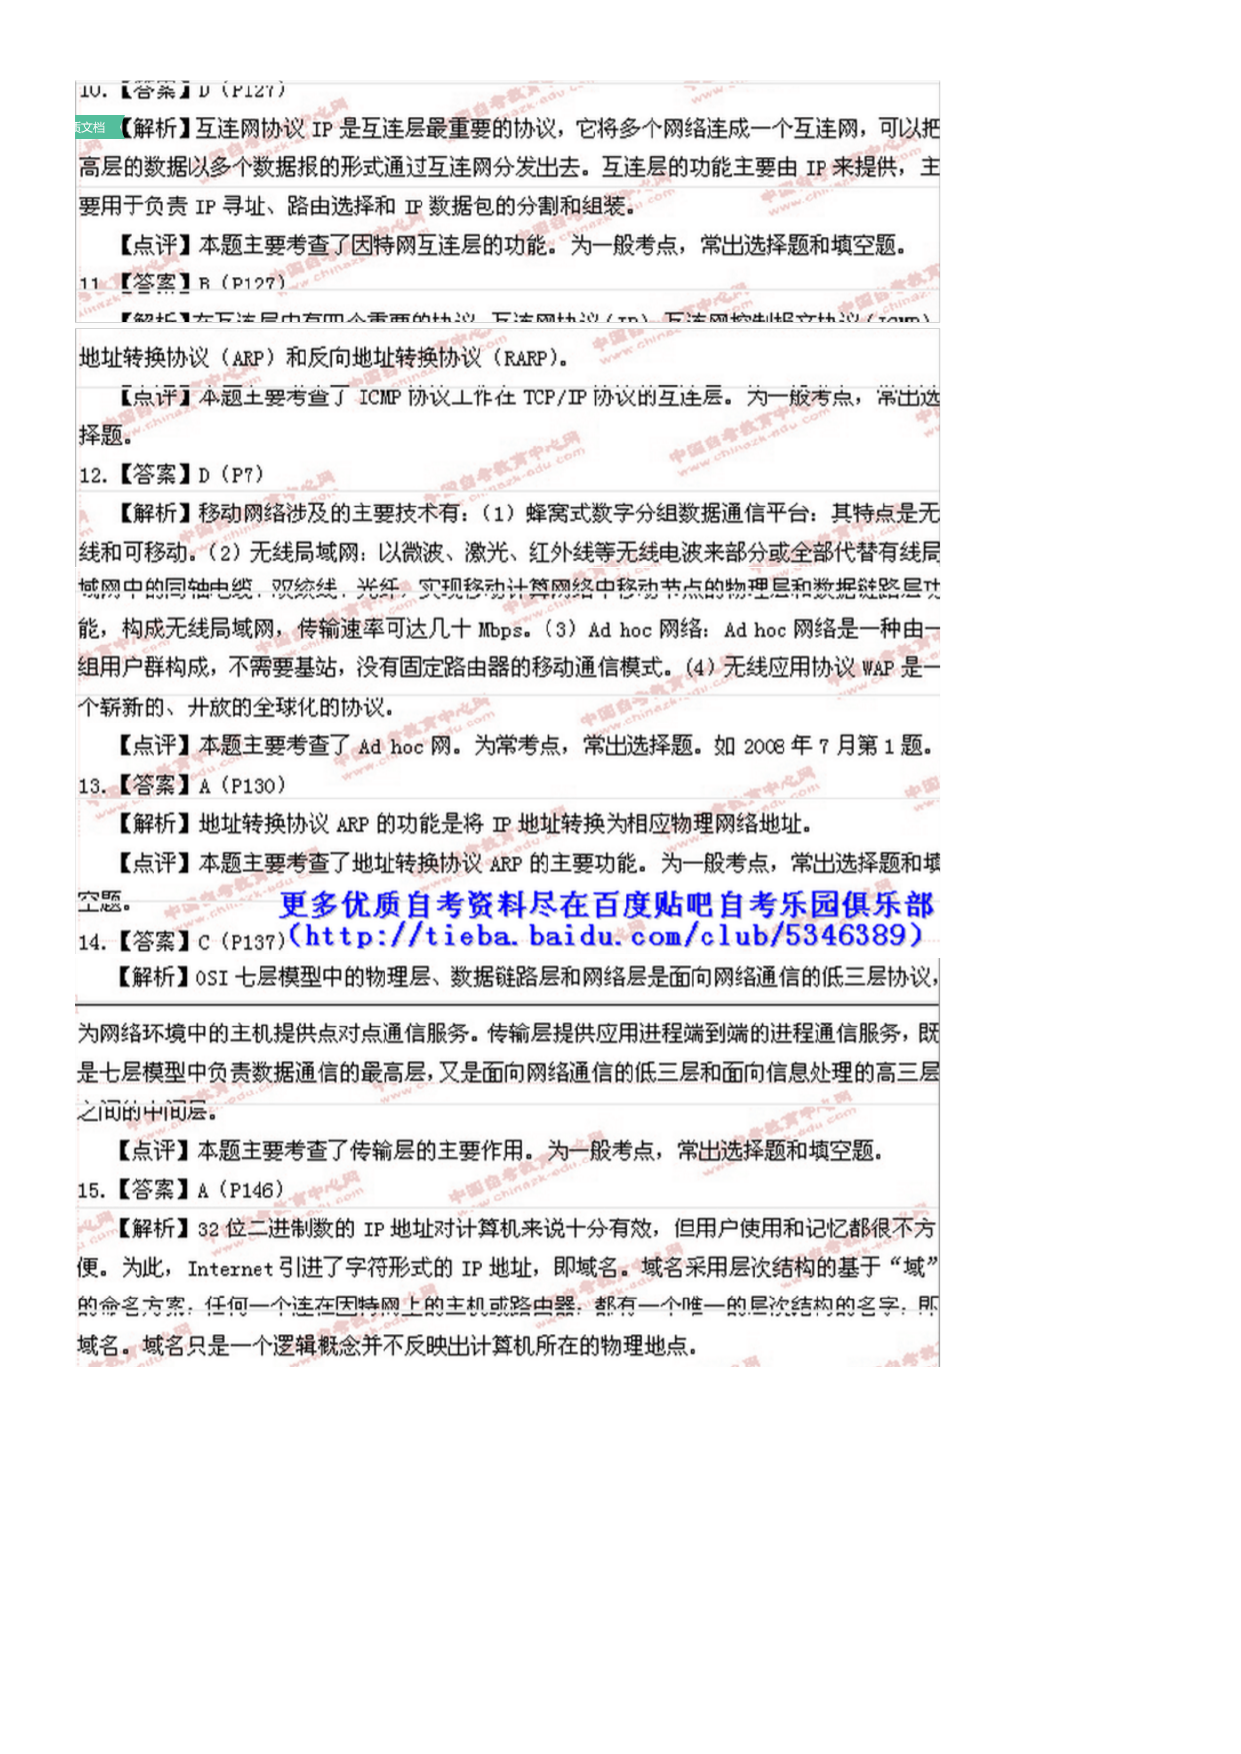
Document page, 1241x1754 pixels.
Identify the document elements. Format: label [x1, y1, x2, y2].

picture [75, 80, 941, 567]
picture [75, 958, 941, 1367]
picture [75, 568, 941, 954]
